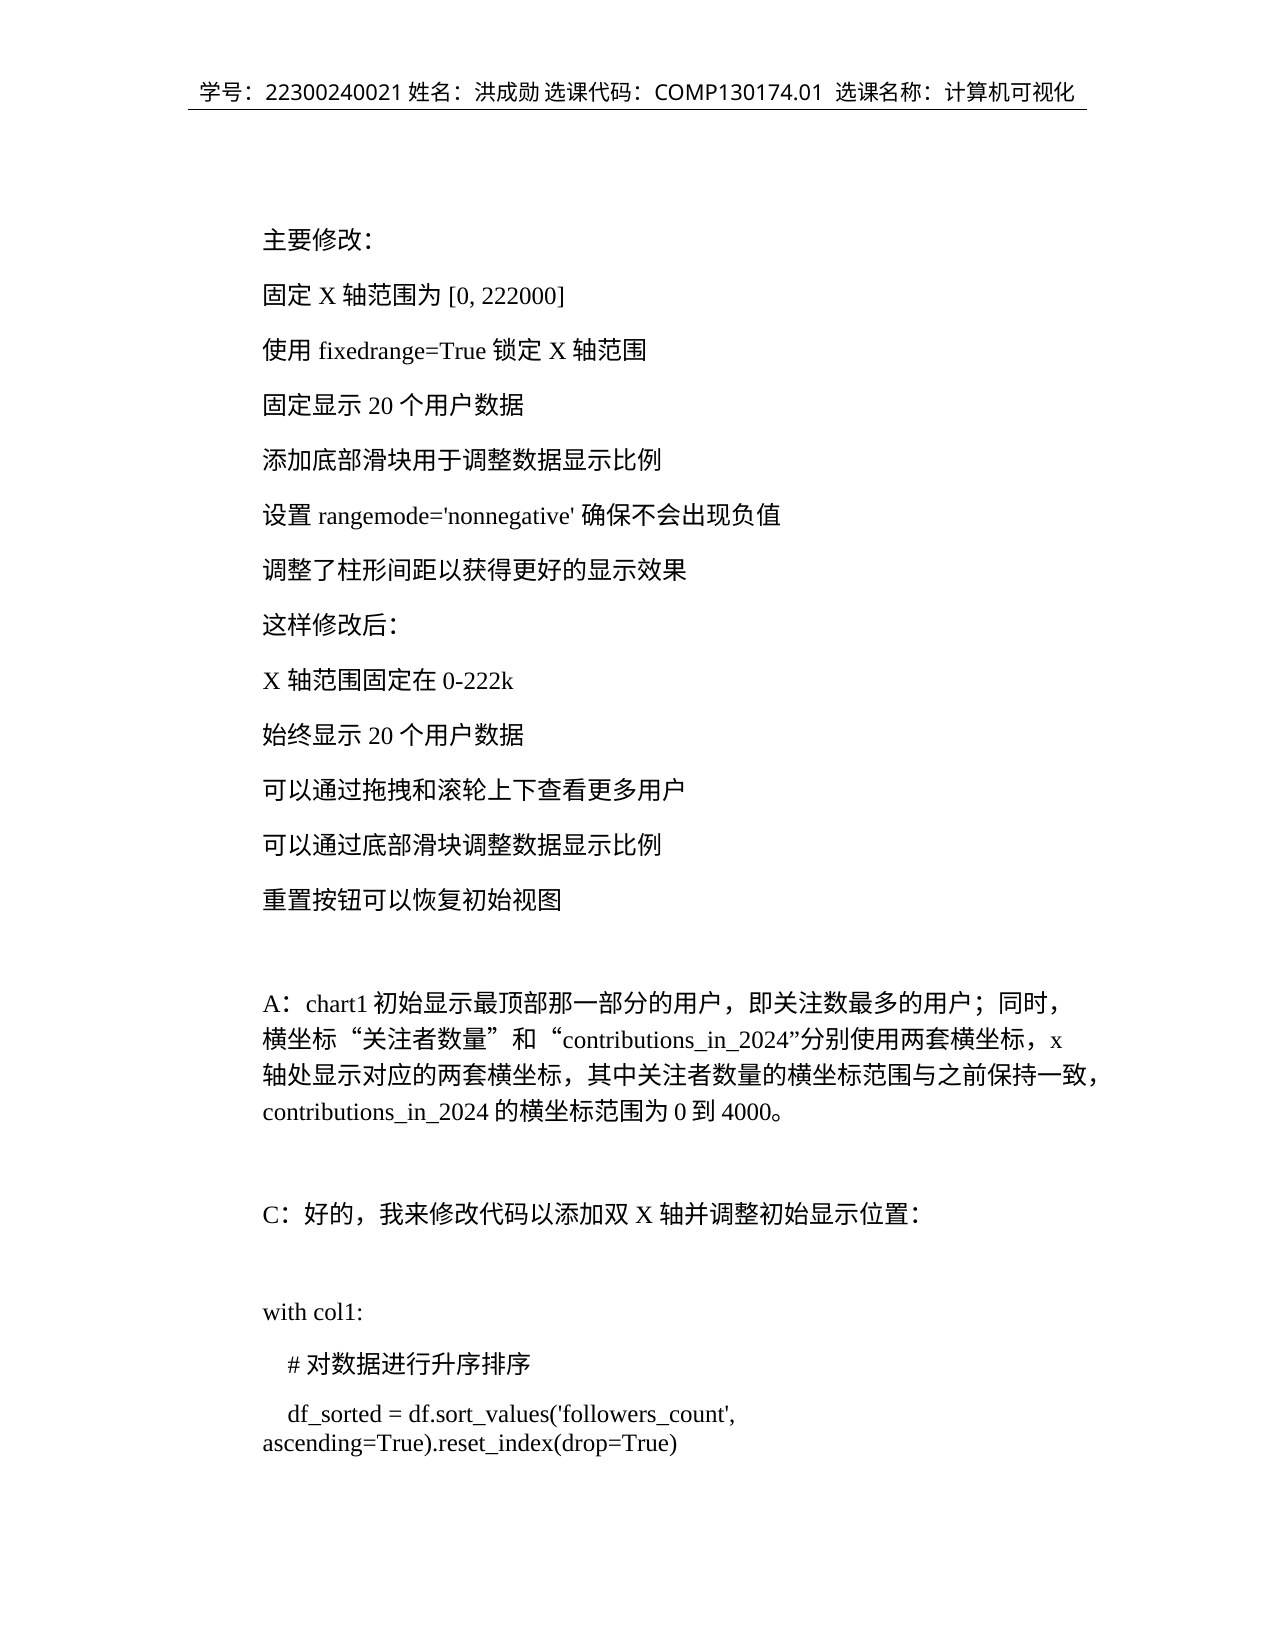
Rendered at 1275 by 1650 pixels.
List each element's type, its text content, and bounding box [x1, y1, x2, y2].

text 固定 X 轴范围为 [0, 222000] [262, 276, 1087, 312]
text X 轴范围固定在 0-222k [262, 661, 1087, 697]
text 可以通过底部滑块调整数据显示比例 [262, 826, 1087, 862]
text 重置按钮可以恢复初始视图 [262, 881, 1087, 917]
text 可以通过拖拽和滚轮上下查看更多用户 [262, 771, 1087, 807]
text A：chart1初始显示最顶部那一部分的用户，即关注数最多的用户；同时，横坐标“关注者数量”和“contributions_in_2024”分别使用两套横坐标，x轴处显示对应的两套横坐标，其中关注者数量的横坐标范围与之前保持一致，contributions_in_2024的横坐标范围为0到4000。 [262, 983, 1087, 1128]
text 这样修改后： [262, 606, 1087, 642]
text 添加底部滑块用于调整数据显示比例 [262, 441, 1087, 477]
text C：好的，我来修改代码以添加双 X 轴并调整初始显示位置： [262, 1194, 1087, 1231]
text # 对数据进行升序排序 [262, 1344, 1087, 1381]
text 调整了柱形间距以获得更好的显示效果 [262, 551, 1087, 587]
text 使用 fixedrange=True 锁定 X 轴范围 [262, 331, 1087, 367]
text 始终显示 20 个用户数据 [262, 716, 1087, 752]
text df_sorted = df.sort_values('followers_count', ascending=True).reset_index(drop=True) [262, 1399, 1087, 1457]
text 固定显示 20 个用户数据 [262, 386, 1087, 422]
text with col1: [262, 1297, 1087, 1326]
text 设置 rangemode='nonnegative' 确保不会出现负值 [262, 496, 1087, 532]
text 主要修改： [262, 221, 1087, 257]
